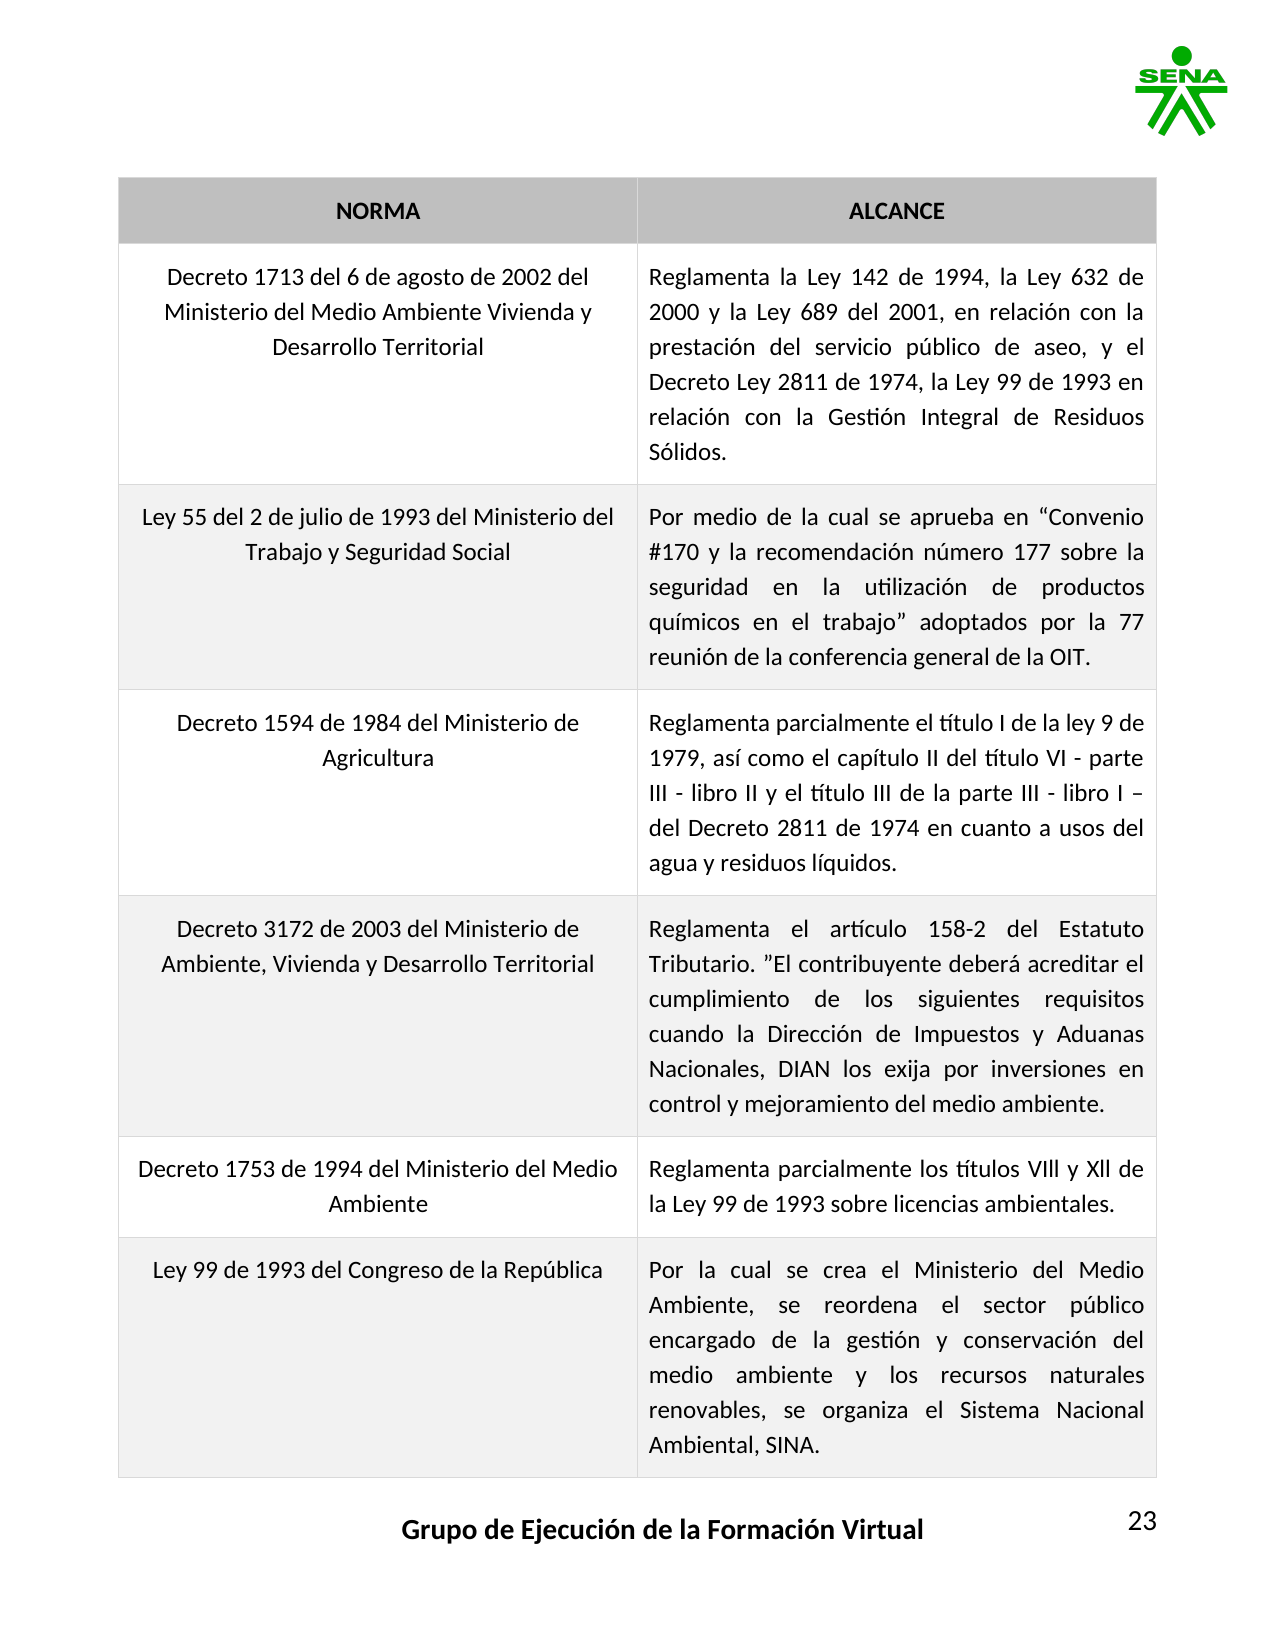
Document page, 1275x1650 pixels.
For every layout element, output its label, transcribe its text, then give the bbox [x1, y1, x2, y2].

table_header ALCANCE [638, 178, 1156, 243]
table_cell Decreto 1713 del 6 de agosto de 2002 del Ministerio del Medio Ambiente Vivienda y Desarrollo Territorial [119, 244, 637, 484]
table_cell Decreto 1594 de 1984 del Ministerio de Agricultura [119, 690, 637, 895]
table_cell Decreto 3172 de 2003 del Ministerio de Ambiente, Vivienda y Desarrollo Territorial [119, 896, 637, 1136]
table_cell Reglamenta parcialmente los títulos VIll y Xll de la Ley 99 de 1993 sobre licencias ambientales. [638, 1137, 1156, 1237]
table_cell Por la cual se crea el Ministerio del Medio Ambiente, se reordena el sector público encargado de la gestión y conservación del medio ambiente y los recursos naturales renovables, se organiza el Sistema Nacional Ambiental, SINA. [638, 1238, 1156, 1477]
table_cell Reglamenta el artículo 158-2 del Estatuto Tributario. ”El contribuyente deberá acreditar el cumplimiento de los siguientes requisitos cuando la Dirección de Impuestos y Aduanas Nacionales, DIAN los exija por inversiones en control y mejoramiento del medio ambiente. [638, 896, 1156, 1136]
table_cell Decreto 1753 de 1994 del Ministerio del Medio Ambiente [119, 1137, 637, 1237]
table_cell Reglamenta parcialmente el título I de la ley 9 de 1979, así como el capítulo II del título VI - parte III - libro II y el título III de la parte III - libro I – del Decreto 2811 de 1974 en cuanto a usos del agua y residuos líquidos. [638, 690, 1156, 895]
table_cell Por medio de la cual se aprueba en “Convenio #170 y la recomendación número 177 sobre la seguridad en la utilización de productos químicos en el trabajo” adoptados por la 77 reunión de la conferencia general de la OIT. [638, 485, 1156, 689]
table_cell Reglamenta la Ley 142 de 1994, la Ley 632 de 2000 y la Ley 689 del 2001, en relación con la prestación del servicio público de aseo, y el Decreto Ley 2811 de 1974, la Ley 99 de 1993 en relación con la Gestión Integral de Residuos Sólidos. [638, 244, 1156, 484]
picture [1135, 46, 1228, 136]
table_cell Ley 55 del 2 de julio de 1993 del Ministerio del Trabajo y Seguridad Social [119, 485, 637, 689]
table_cell Ley 99 de 1993 del Congreso de la República [119, 1238, 637, 1477]
table_header NORMA [119, 178, 637, 243]
